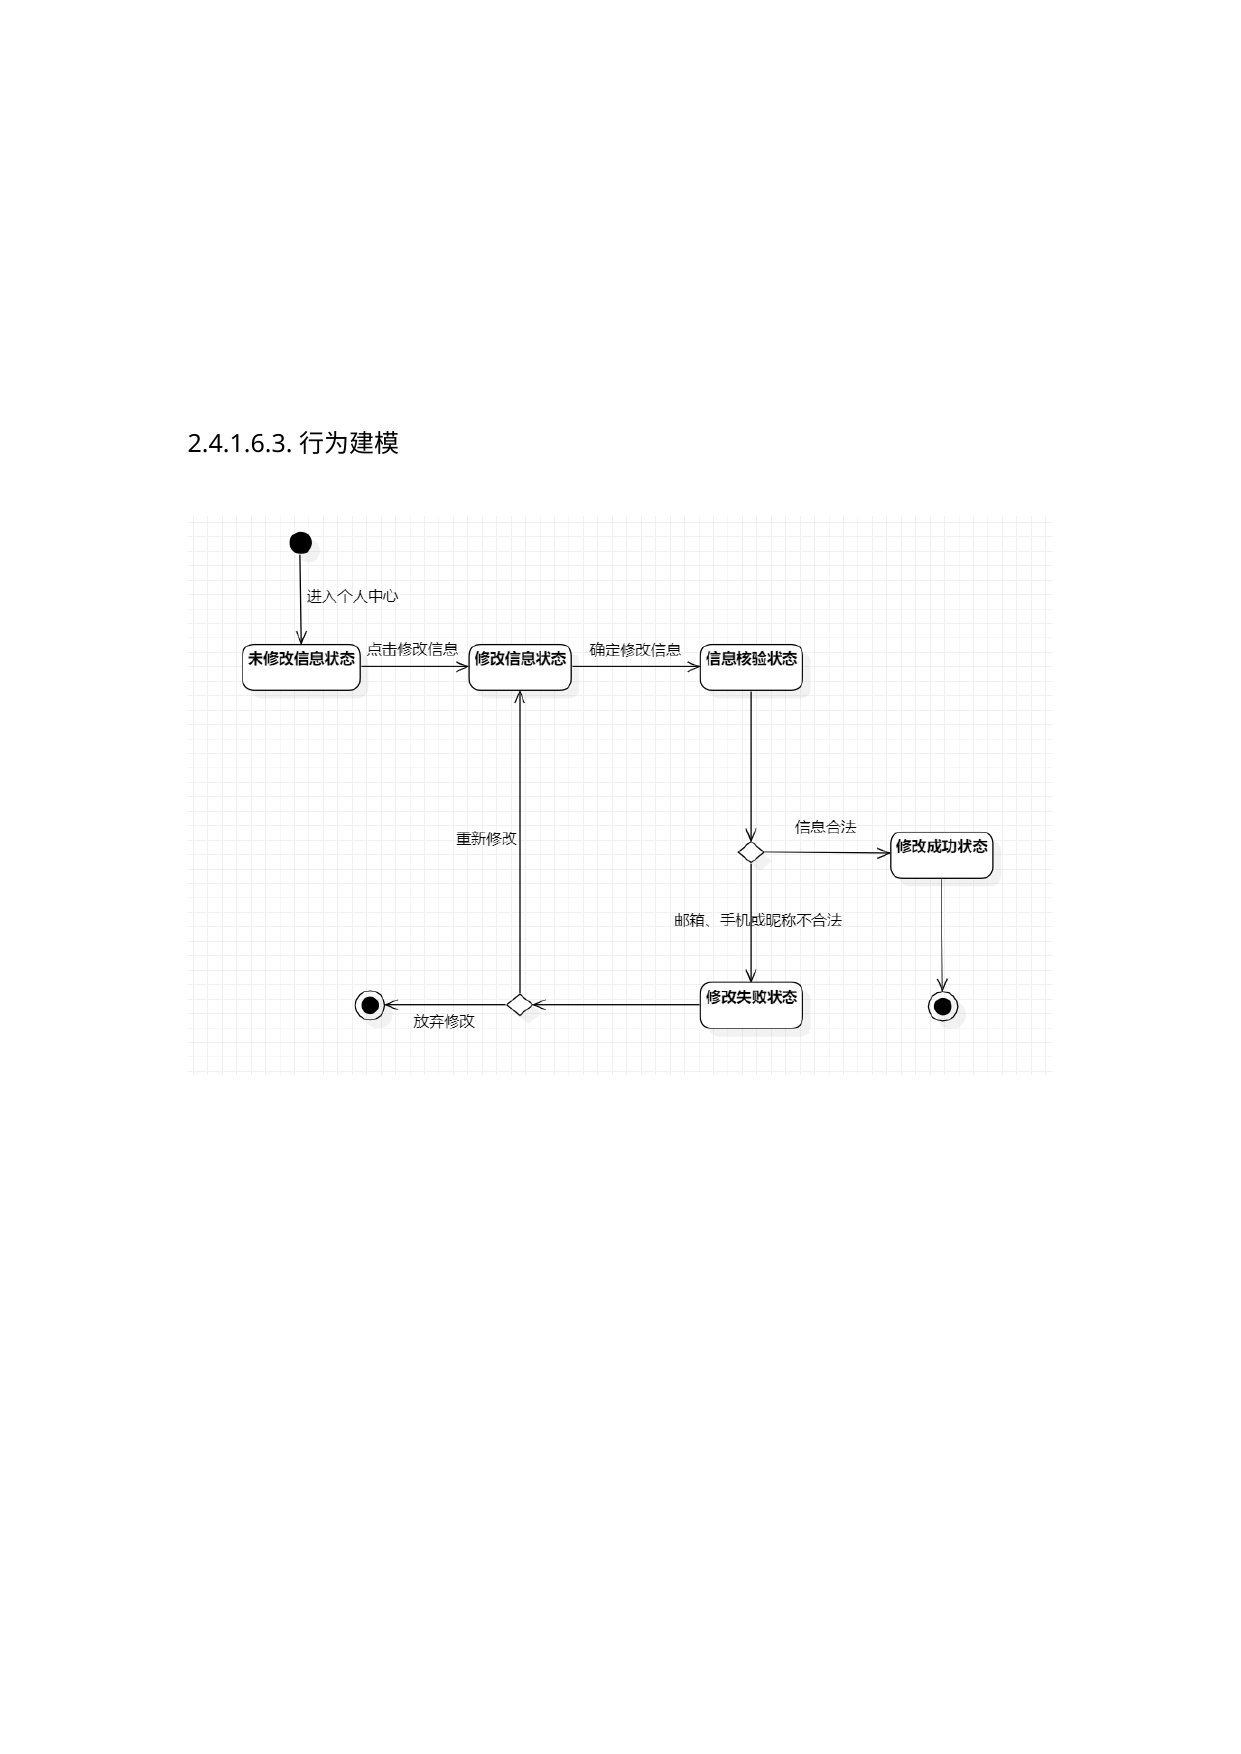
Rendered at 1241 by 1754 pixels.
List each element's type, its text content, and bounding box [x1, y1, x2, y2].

text 2.4.1.6.3. 行为建模 [187, 409, 1053, 474]
picture [187, 516, 1053, 1075]
